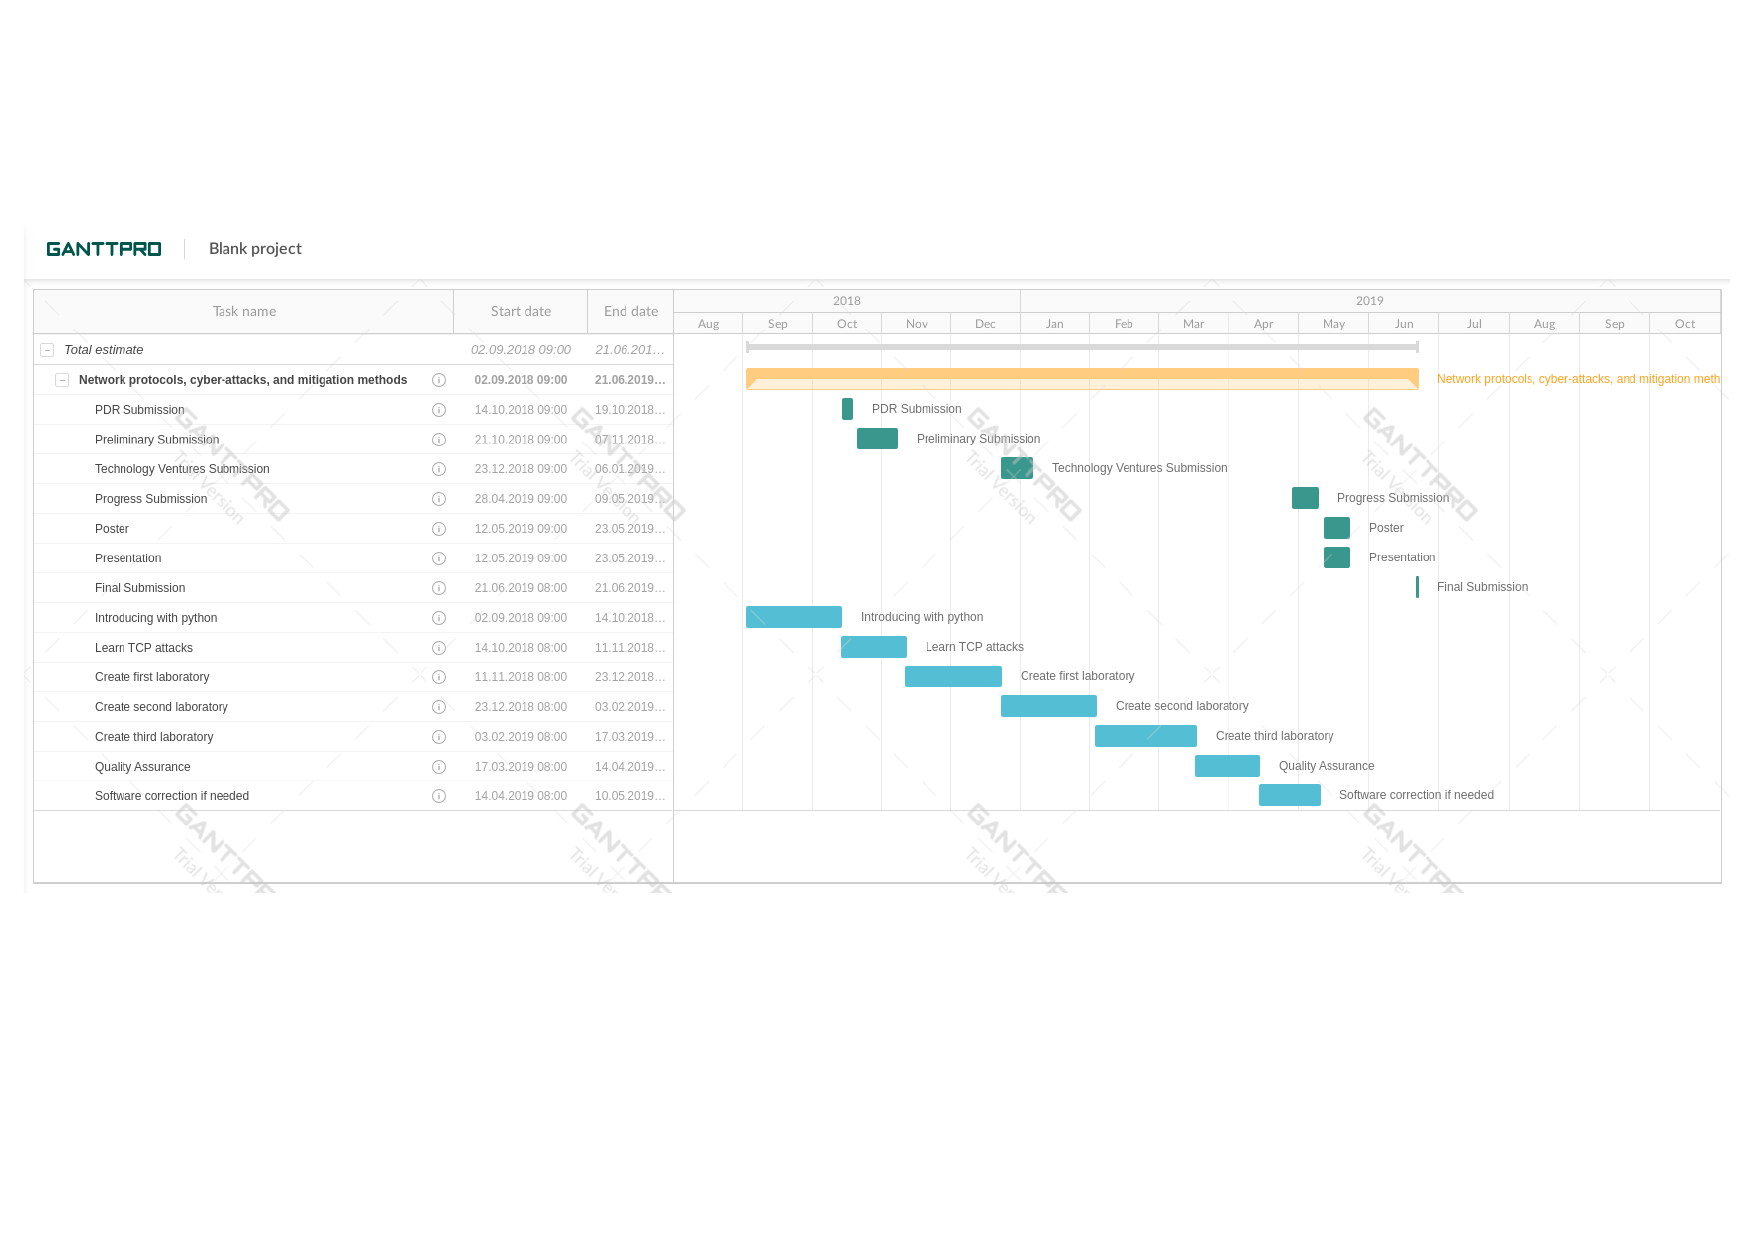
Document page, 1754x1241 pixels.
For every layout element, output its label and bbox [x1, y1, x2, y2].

picture [23, 219, 1731, 893]
